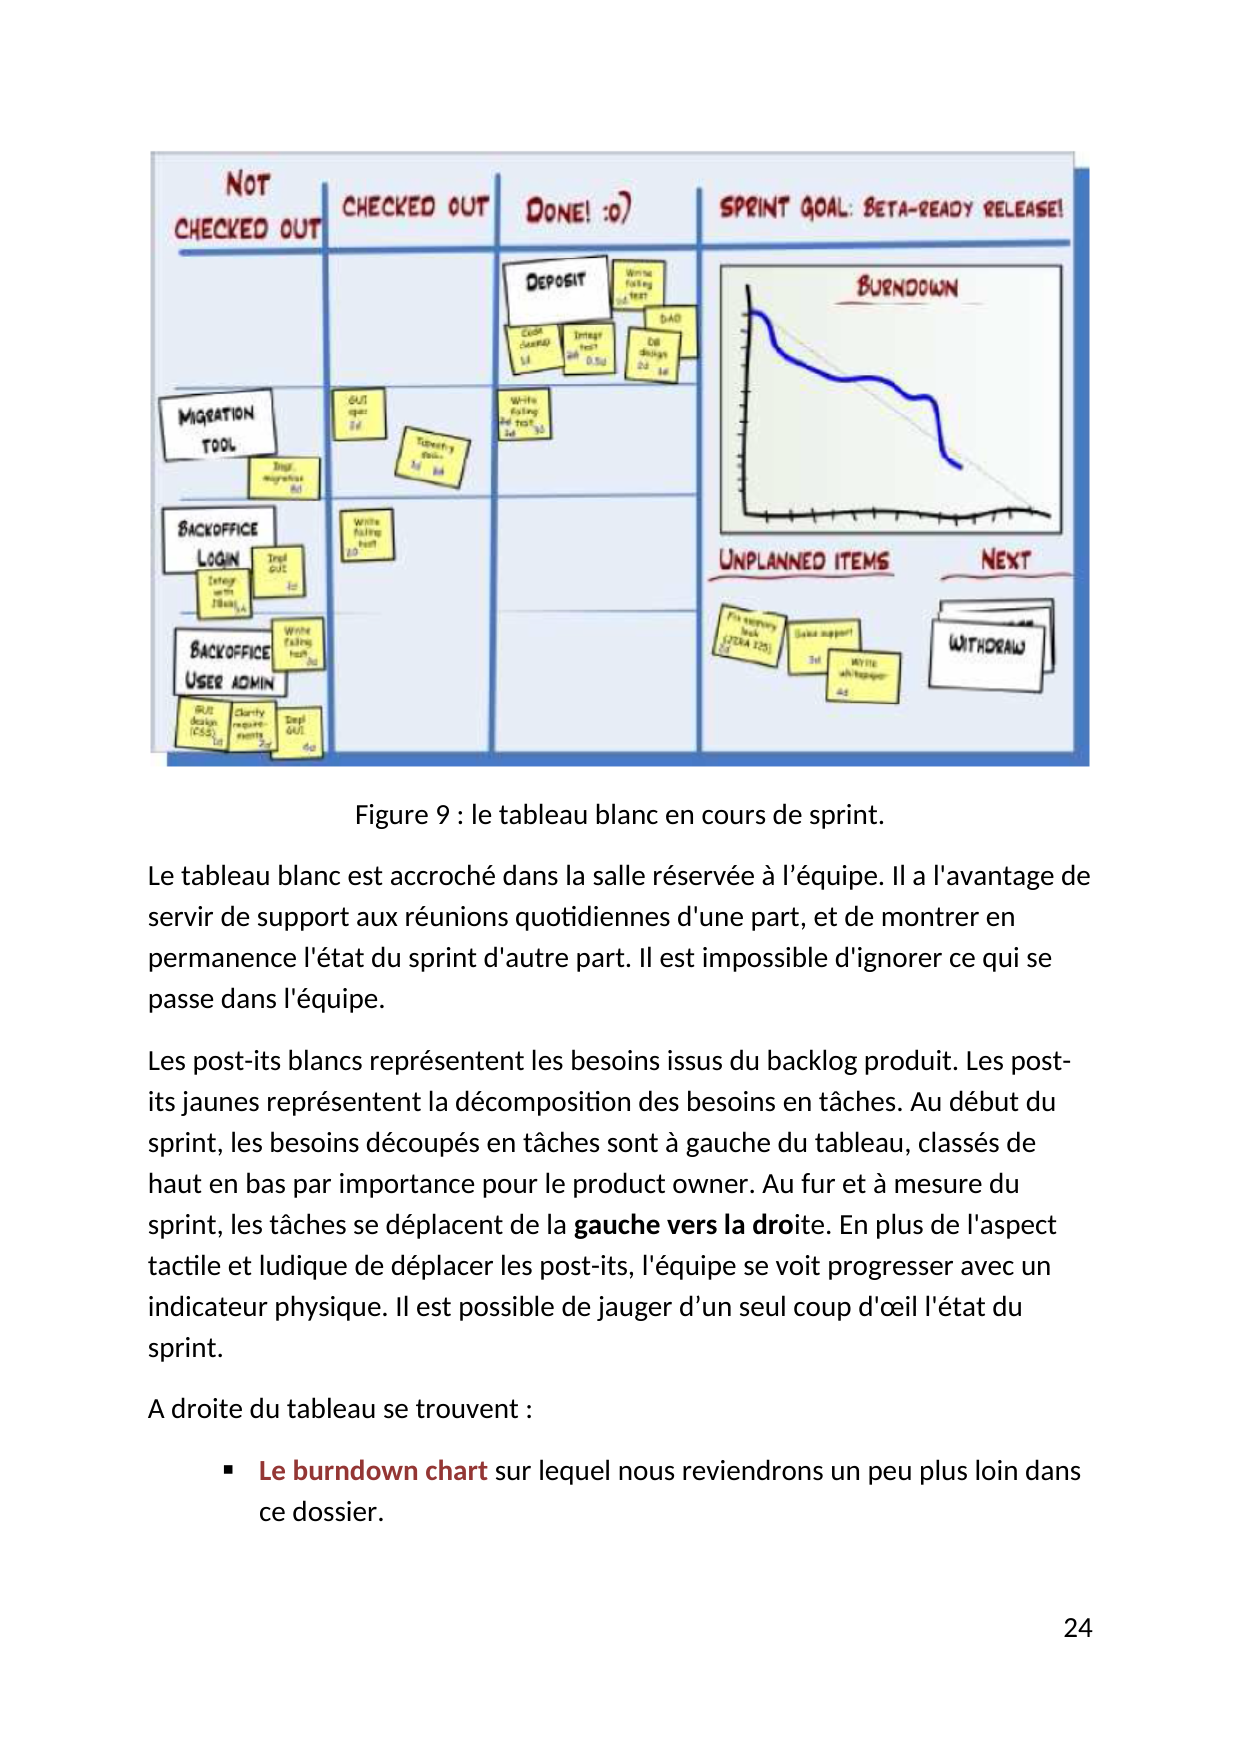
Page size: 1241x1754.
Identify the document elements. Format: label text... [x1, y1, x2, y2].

text Figure 9 : le tableau blanc en cours de sprint. [148, 796, 1093, 831]
text A droite du tableau se trouvent : [148, 1390, 1093, 1426]
list Le burndown chart sur lequel nous reviendrons un peu plus loin dans ce dossier. [221, 1452, 1093, 1529]
text Les post-its blancs représentent les besoins issus du backlog produit. Les post-its jaunes représentent la décomposition des besoins en tâches. Au début du sprint, les besoins découpés en tâches sont à gauche du tableau, classés de haut en bas par importance pour le product owner. Au fur et à mesure du sprint, les tâches se déplacent de la gauche vers la droite. En plus de l'aspect tactile et ludique de déplacer les post-its, l'équipe se voit progresser avec un indicateur physique. Il est possible de jauger d’un seul coup d'œil l'état du sprint. [148, 1042, 1093, 1364]
picture [147, 147, 1093, 770]
text Le tableau blanc est accroché dans la salle réservée à l’équipe. Il a l'avantage de servir de support aux réunions quotidiennes d'une part, et de montrer en permanence l'état du sprint d'autre part. Il est impossible d'ignorer ce qui se passe dans l'équipe. [148, 857, 1093, 1016]
